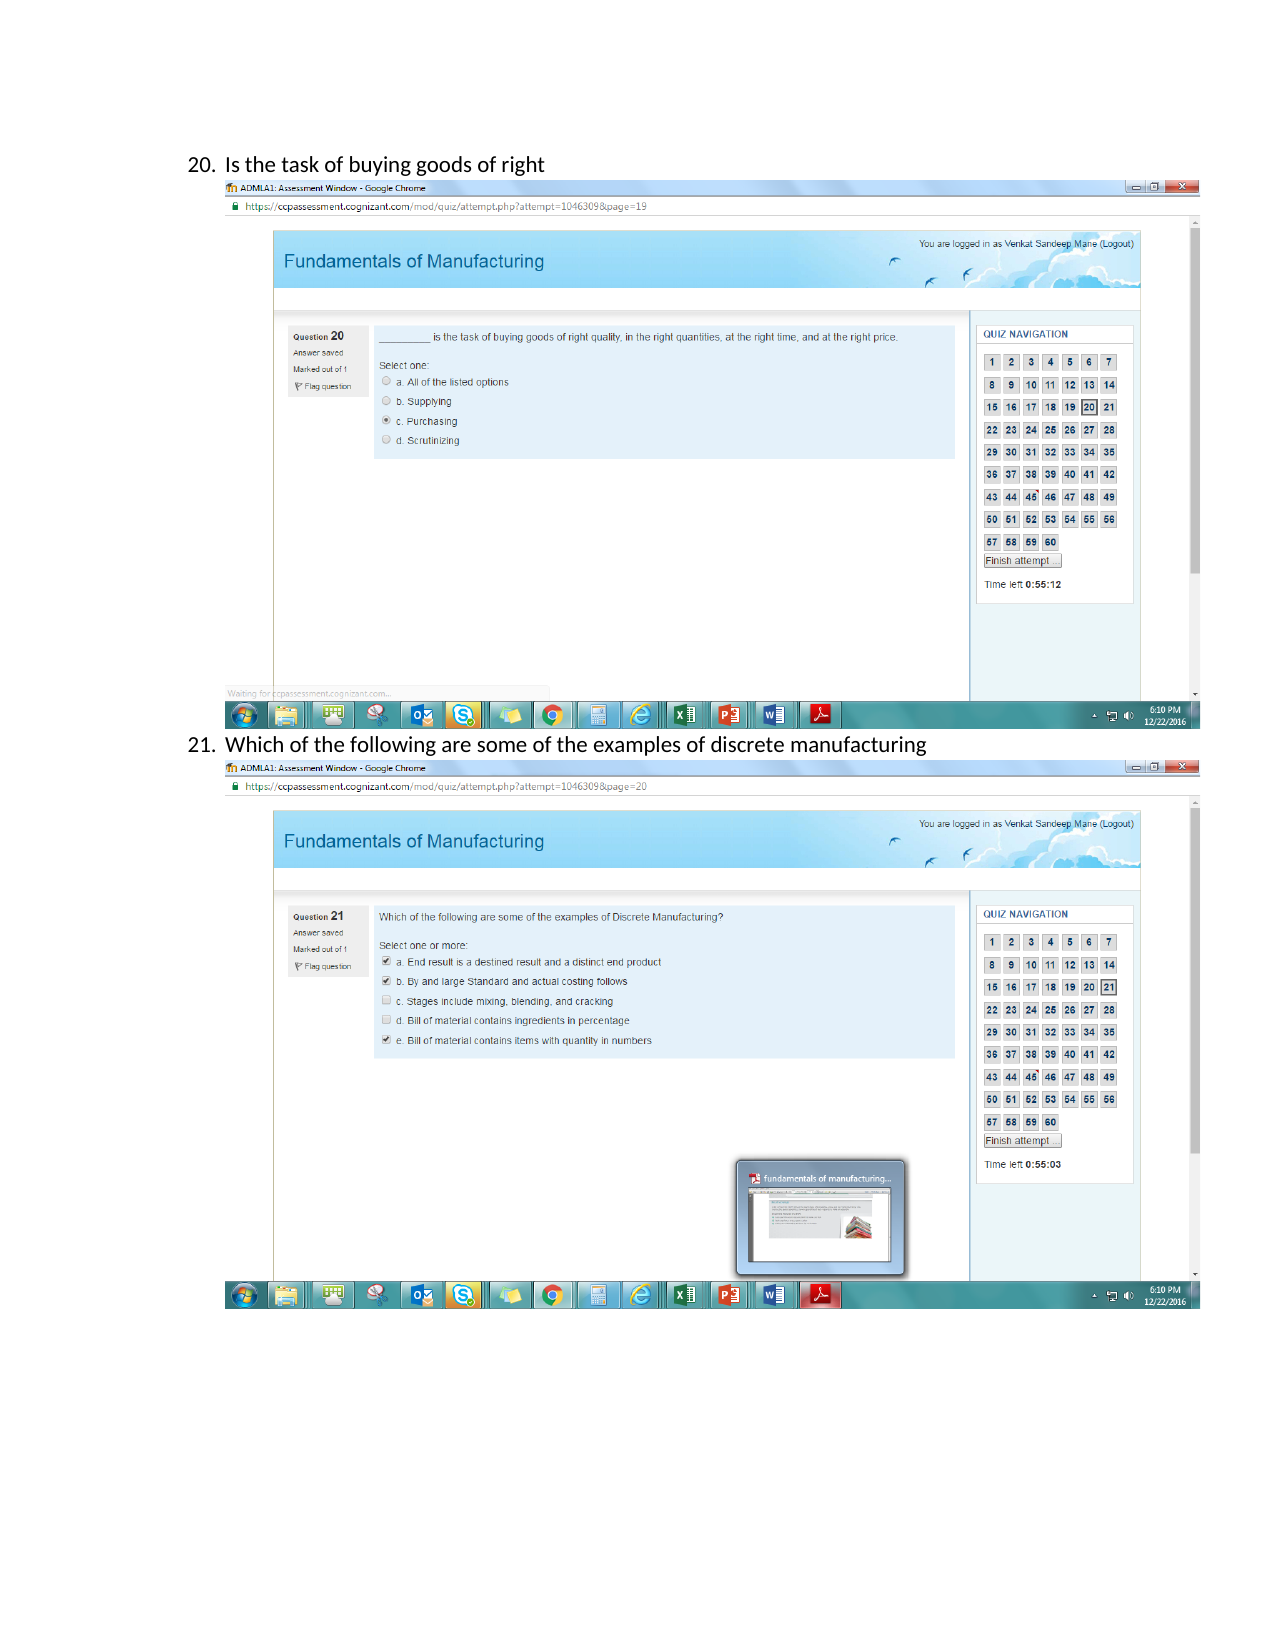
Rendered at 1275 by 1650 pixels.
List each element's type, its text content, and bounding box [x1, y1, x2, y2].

picture [225, 180, 1200, 729]
picture [225, 760, 1200, 1309]
